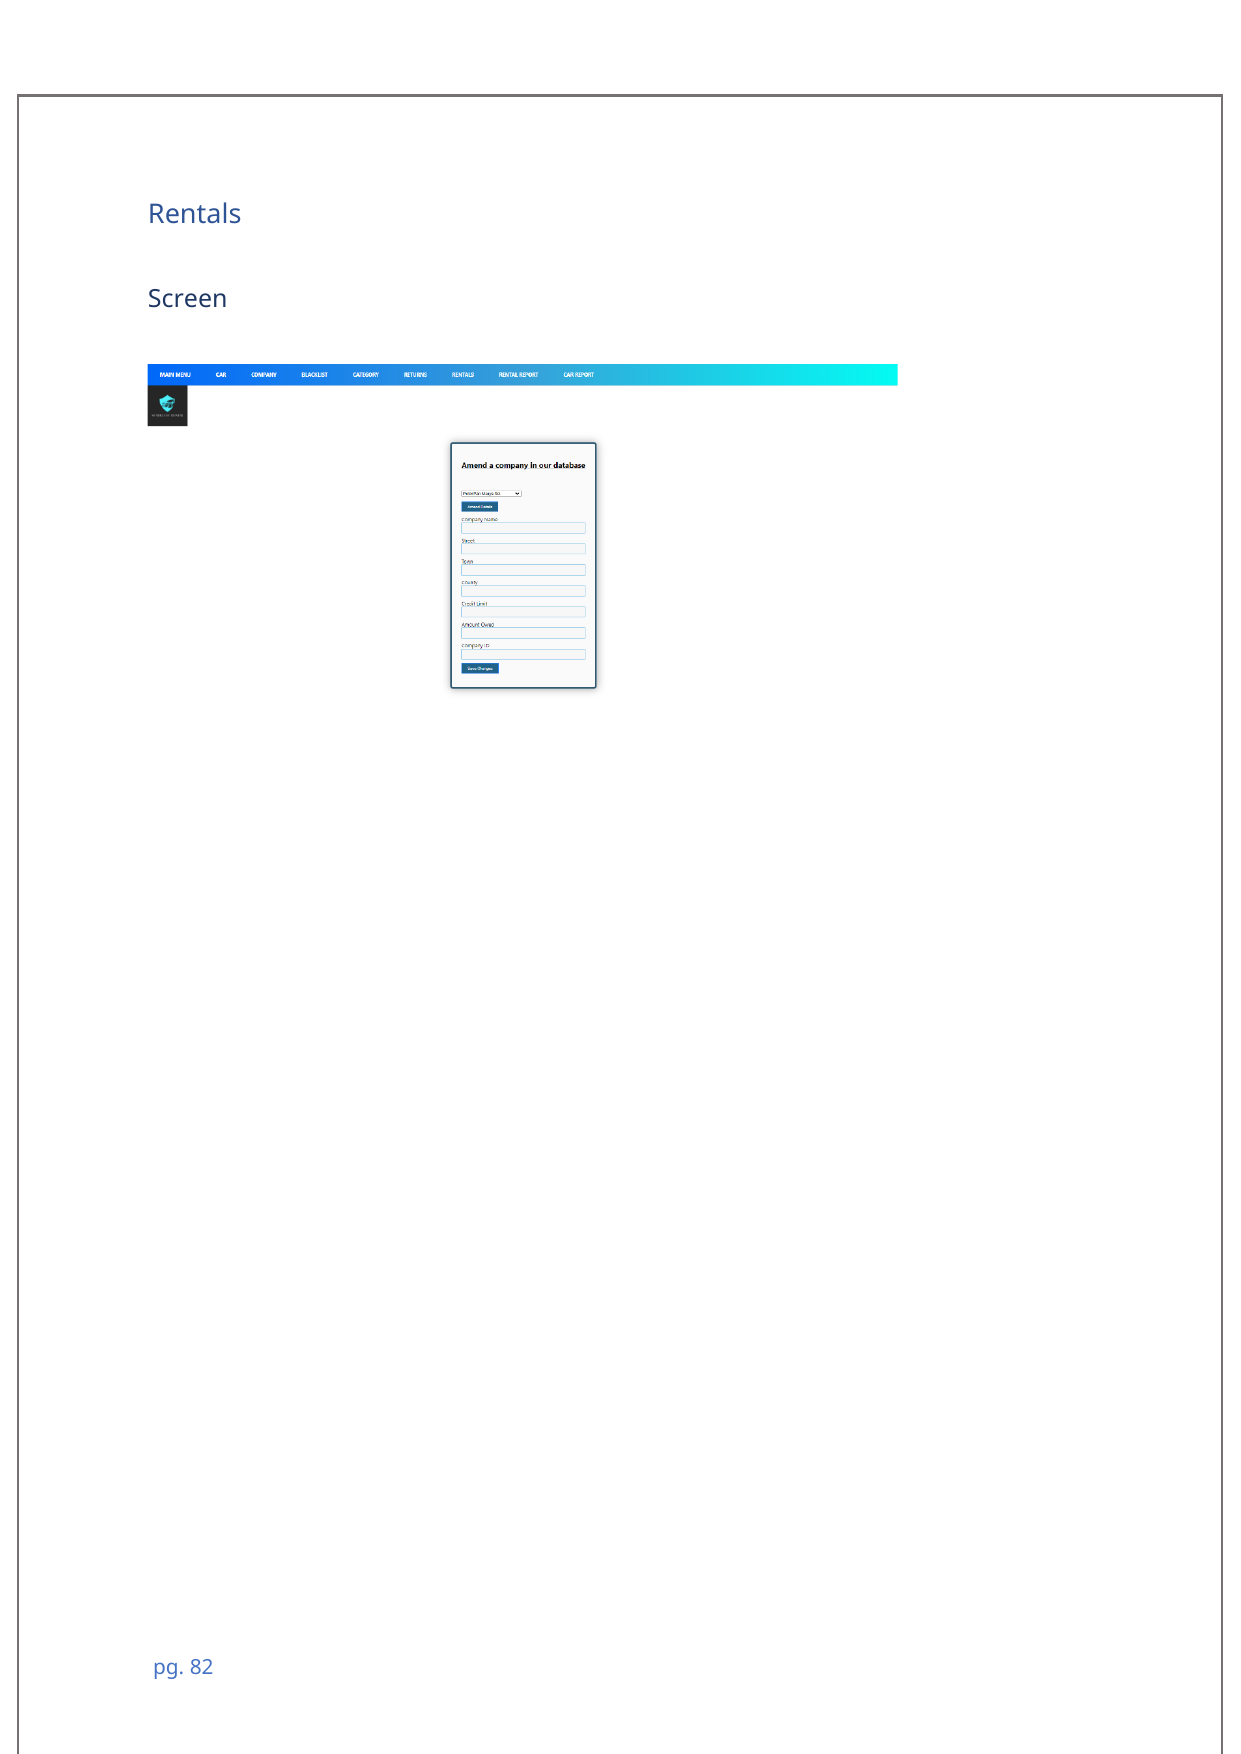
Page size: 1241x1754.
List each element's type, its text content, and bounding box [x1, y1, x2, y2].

subtitle Rentals [148, 194, 1093, 231]
picture [147, 364, 898, 734]
subtitle Screen [148, 281, 1093, 315]
